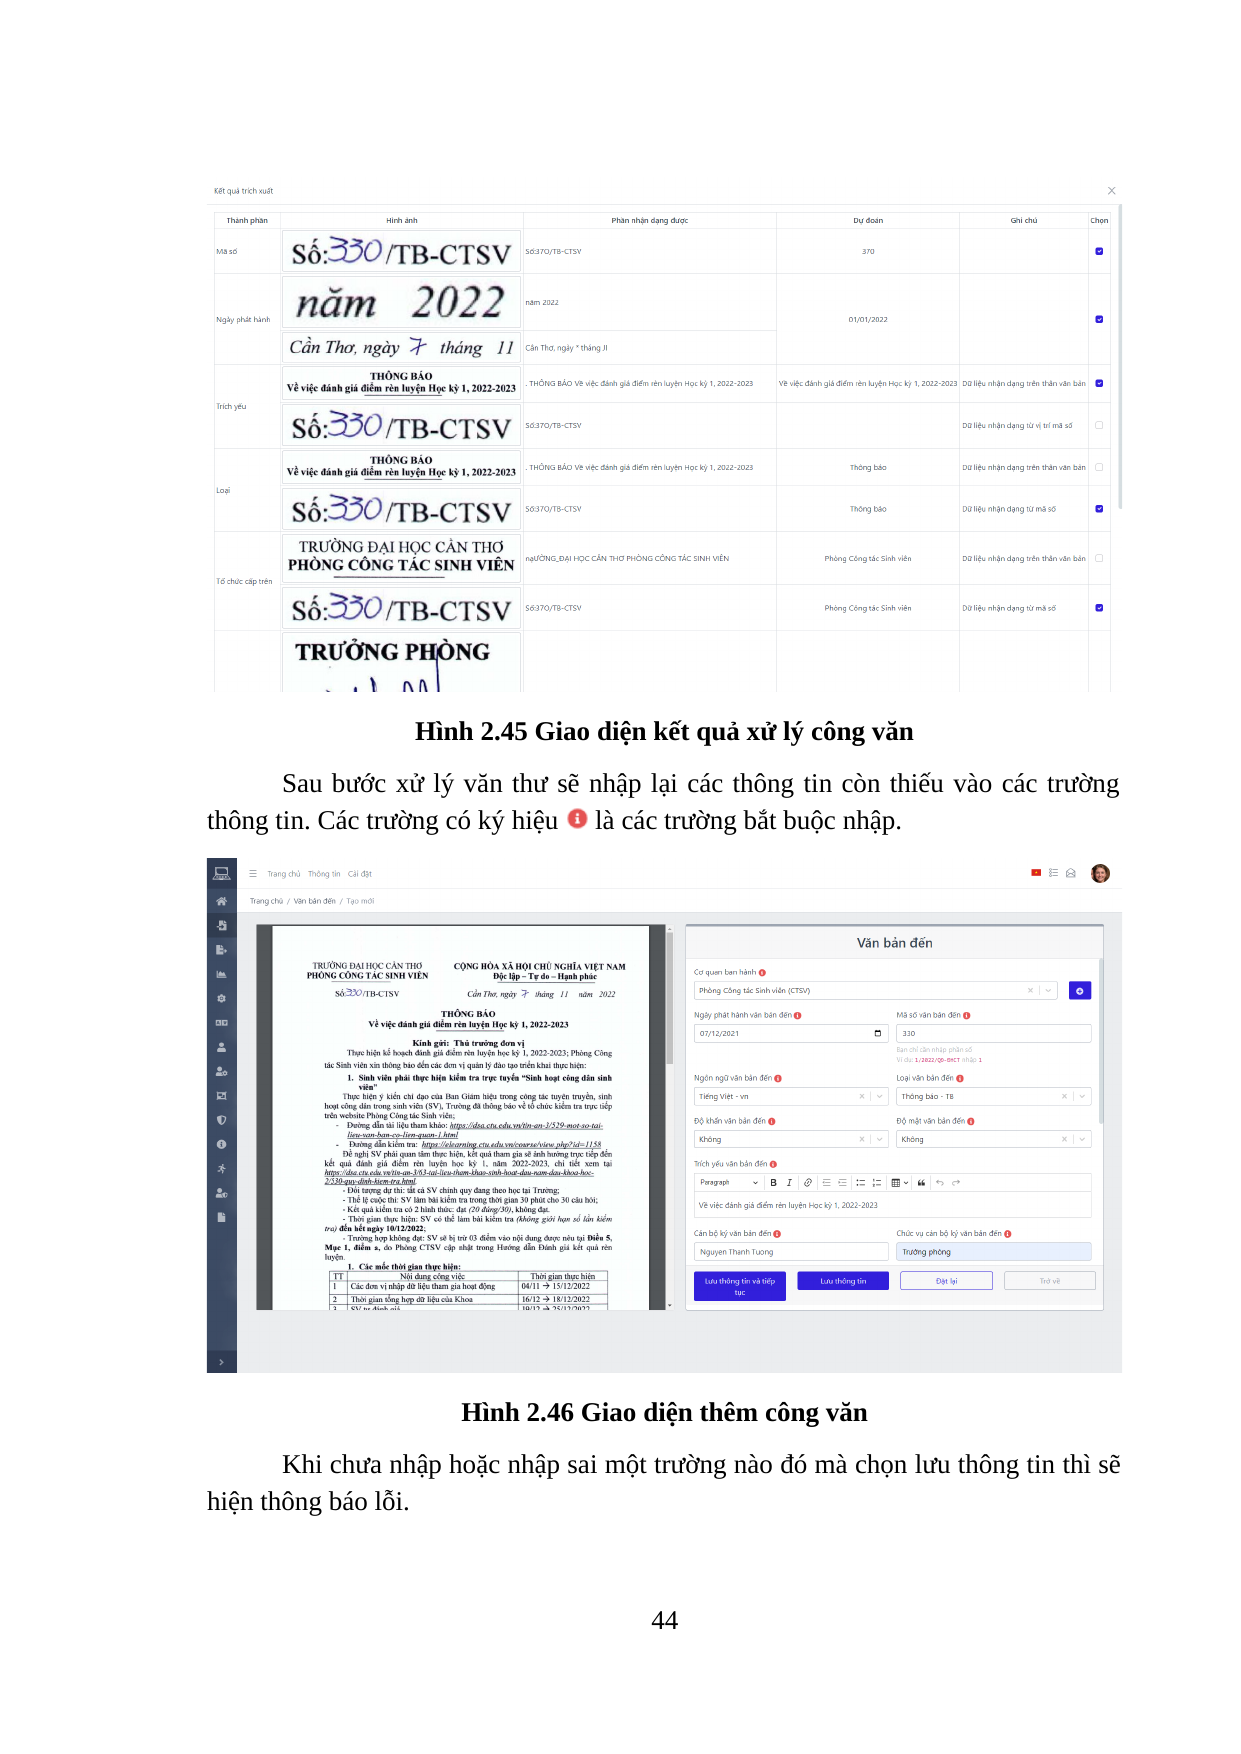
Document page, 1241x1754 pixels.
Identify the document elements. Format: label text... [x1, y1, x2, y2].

text Khi chưa nhập hoặc nhập sai một trường nào đó mà chọn lưu thông tin thì sẽ hiện thông báo lỗi. [207, 1448, 1122, 1516]
picture [565, 806, 589, 830]
picture [206, 177, 1123, 692]
picture [206, 858, 1123, 1373]
text Sau bước xử lý văn thư sẽ nhập lại các thông tin còn thiếu vào các trường thông tin. Các trường có ký hiệu là các trường bắt buộc nhập. [207, 767, 1122, 835]
